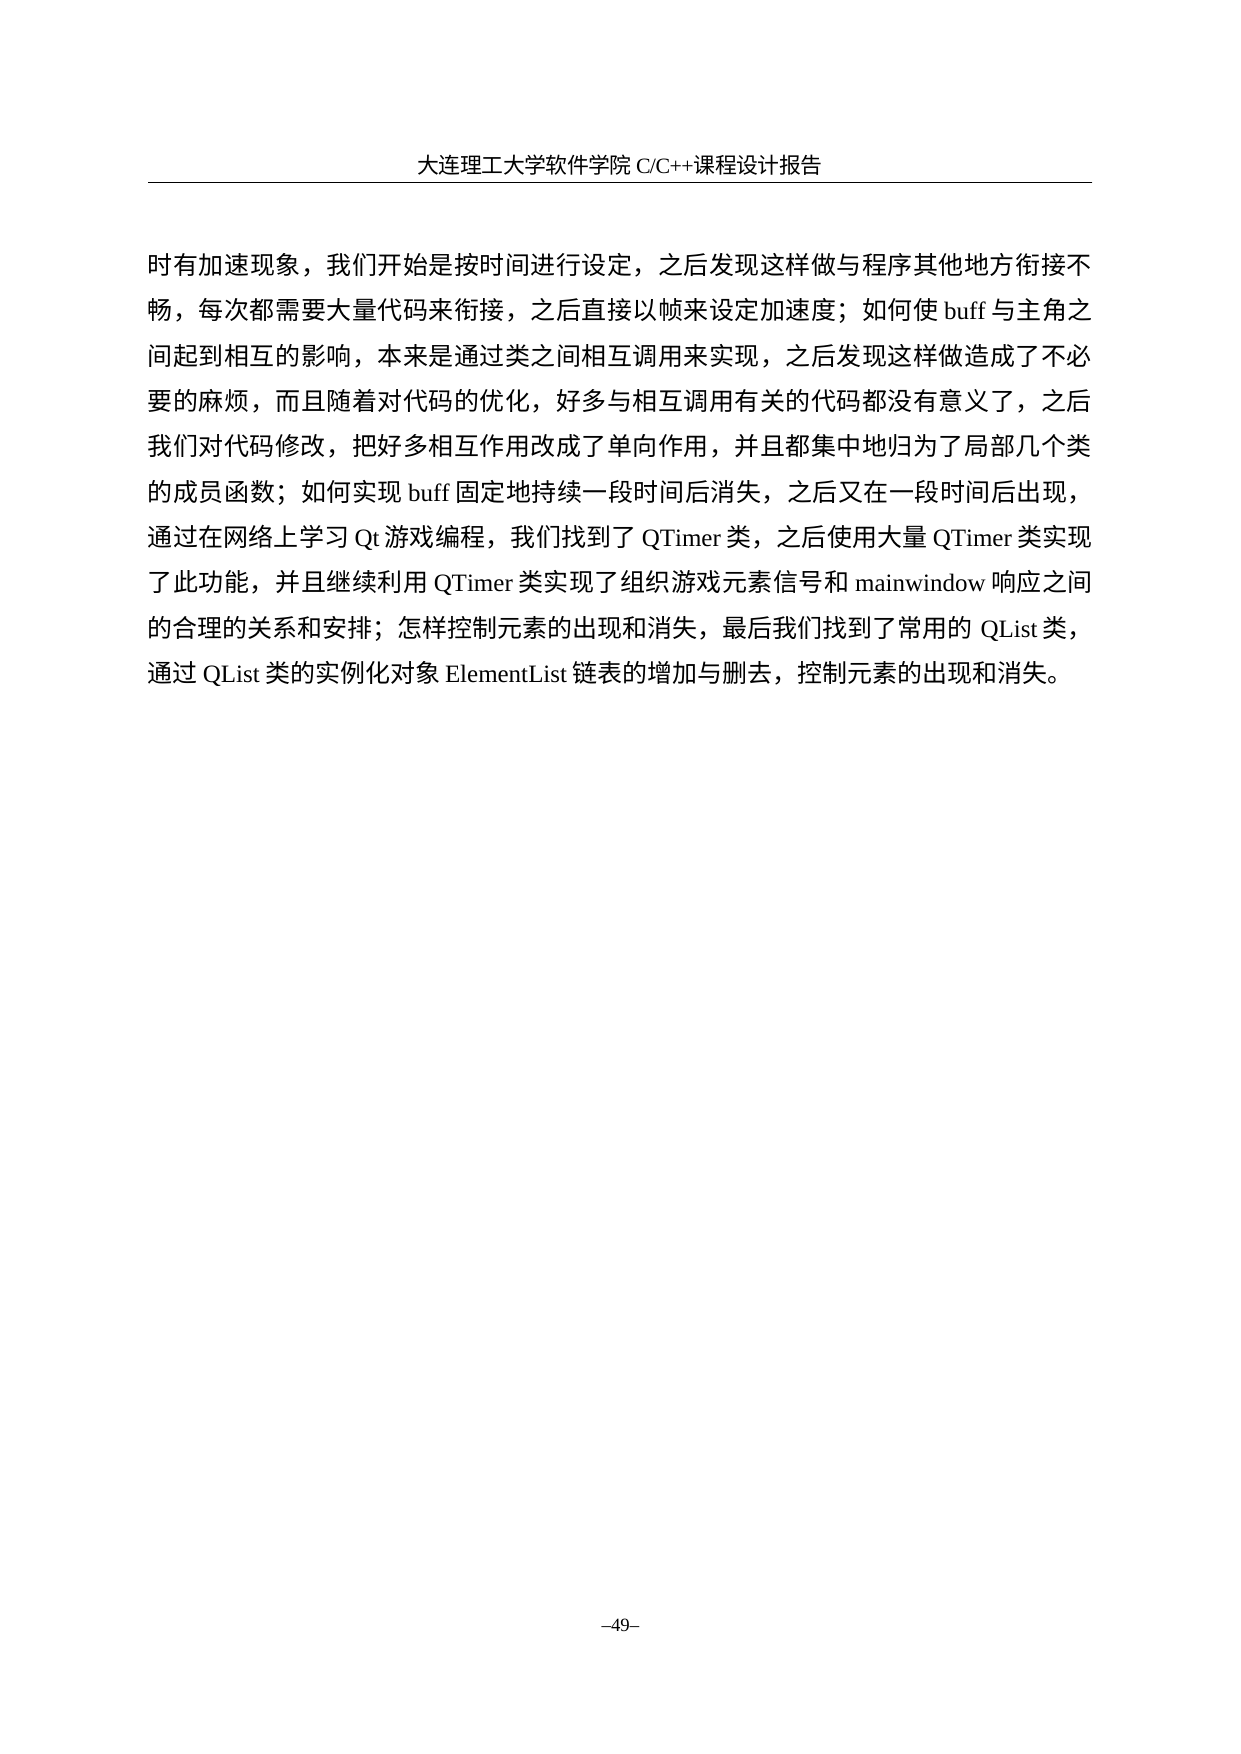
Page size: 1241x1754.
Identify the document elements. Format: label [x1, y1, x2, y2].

text [148, 246, 1092, 689]
